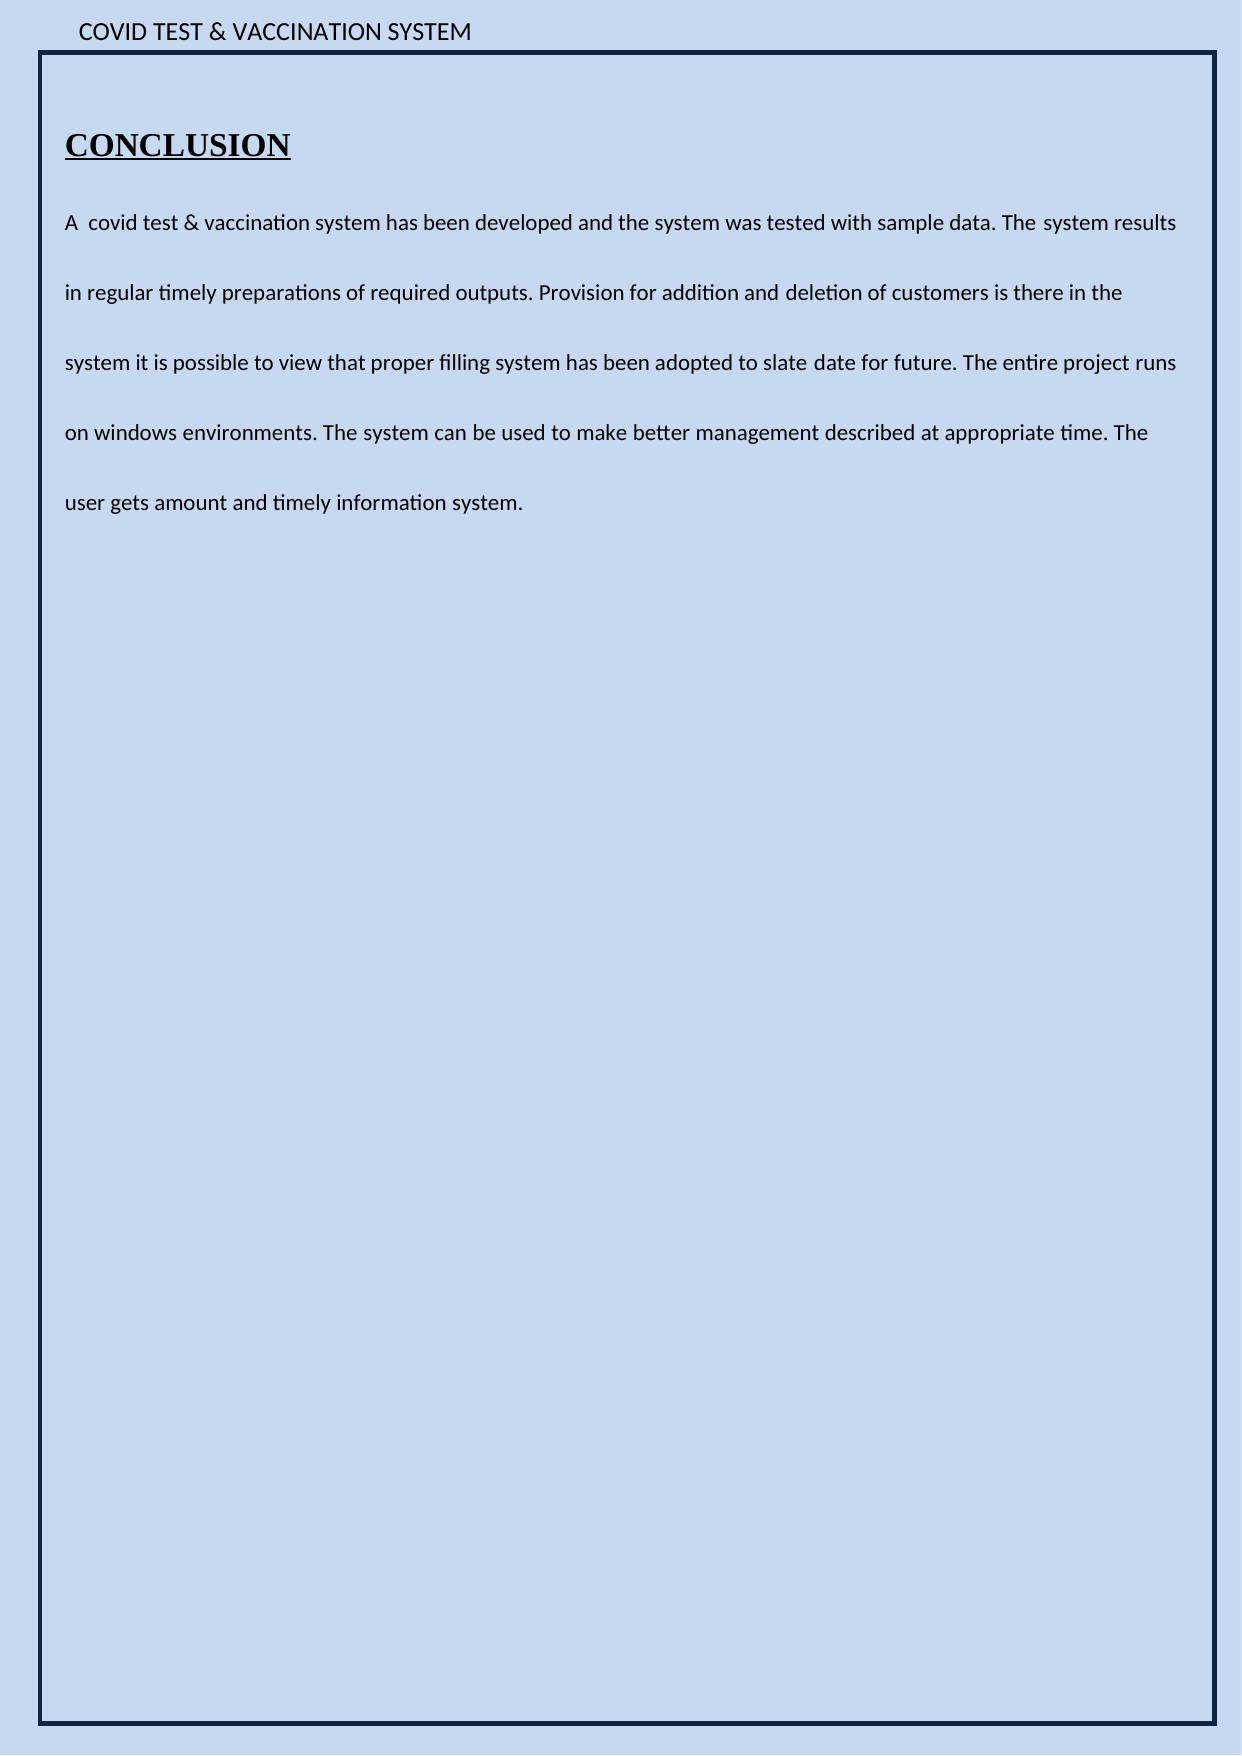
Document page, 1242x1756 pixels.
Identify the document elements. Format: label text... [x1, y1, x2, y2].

text CONCLUSION [64, 125, 1212, 163]
text A covid test & vaccination system has been developed and the system was tested with sample data. The system results in regular timely preparations of required outputs. Provision for addition and deletion of customers is there in the system it is possible to view that proper filling system has been adopted to slate date for future. The entire project runs on windows environments. The system can be used to make better management described at appropriate time. The user gets amount and timely information system. [64, 208, 1182, 516]
text COVID TEST & VACCINATION SYSTEM [37, 15, 1217, 46]
